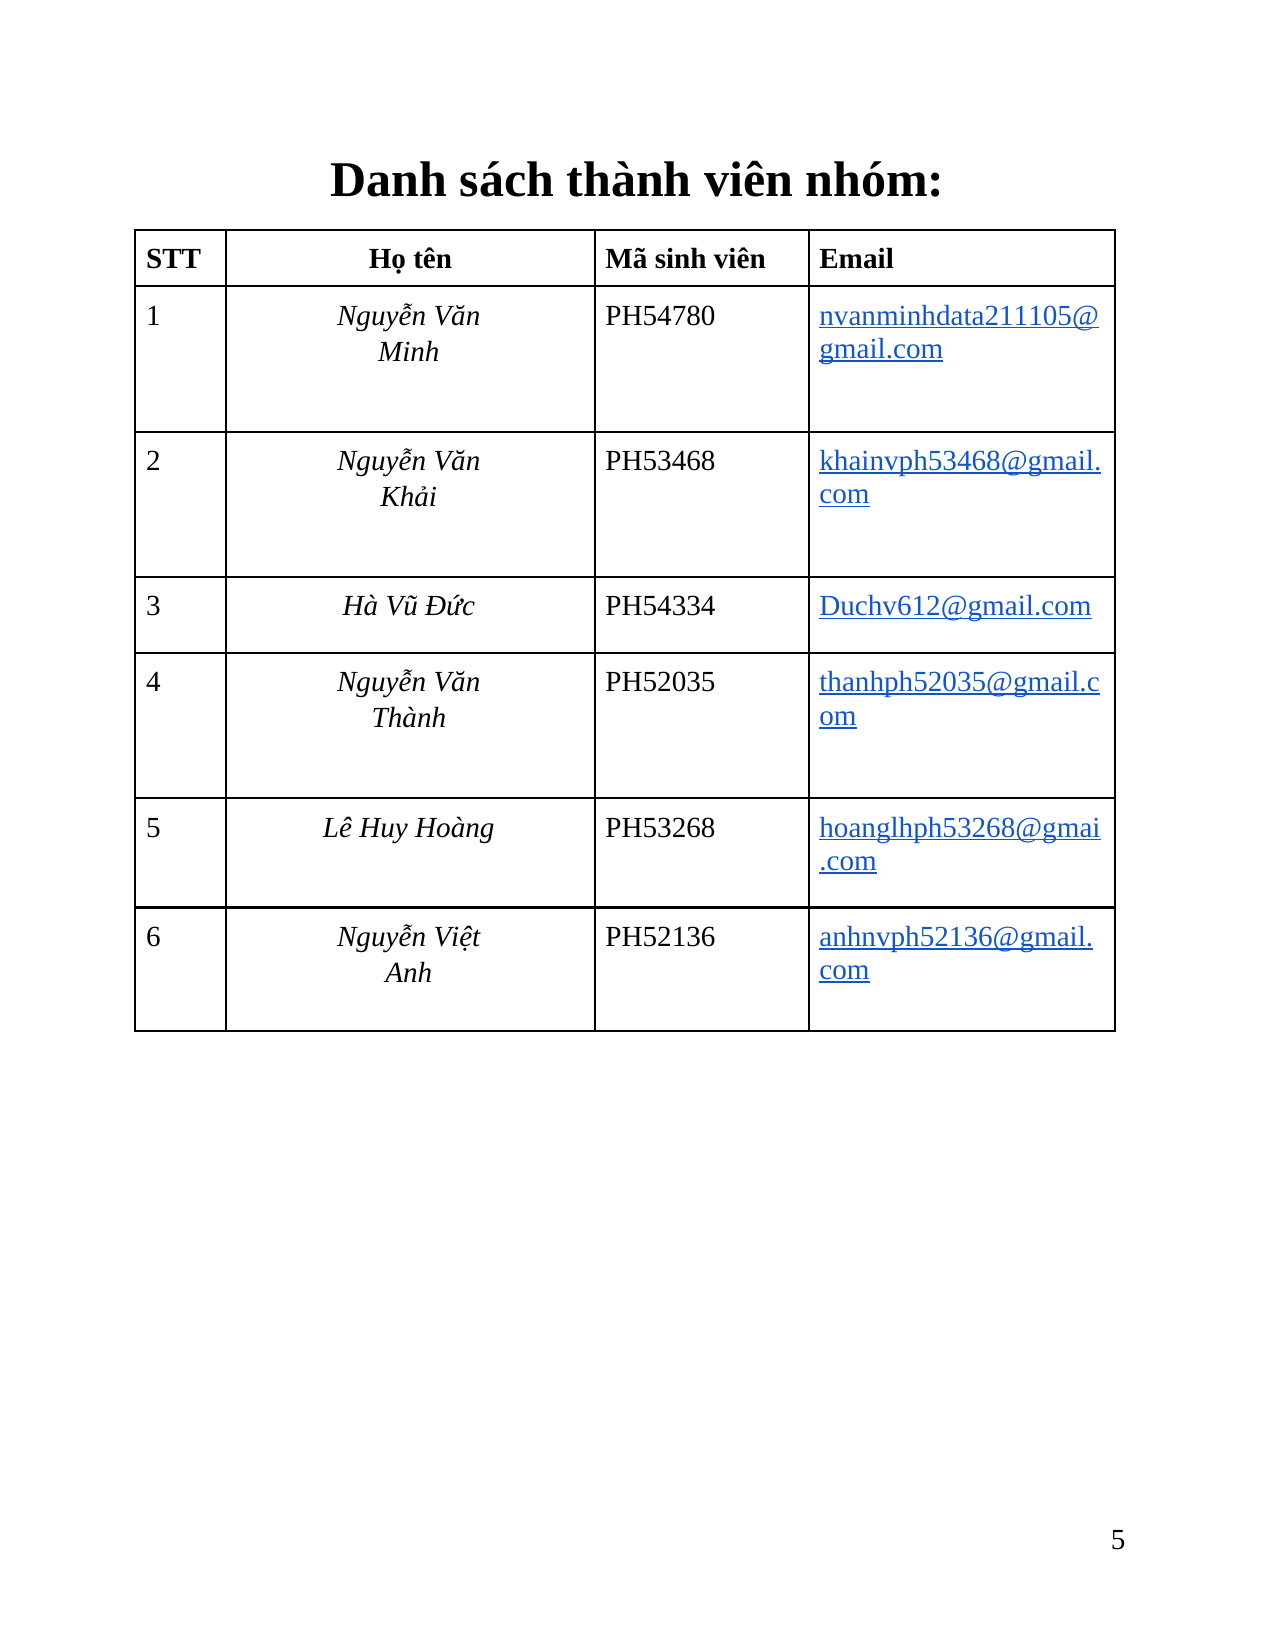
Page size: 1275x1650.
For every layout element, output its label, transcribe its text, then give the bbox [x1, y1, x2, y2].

text Danh sách thành viên nhóm: [150, 150, 1125, 207]
